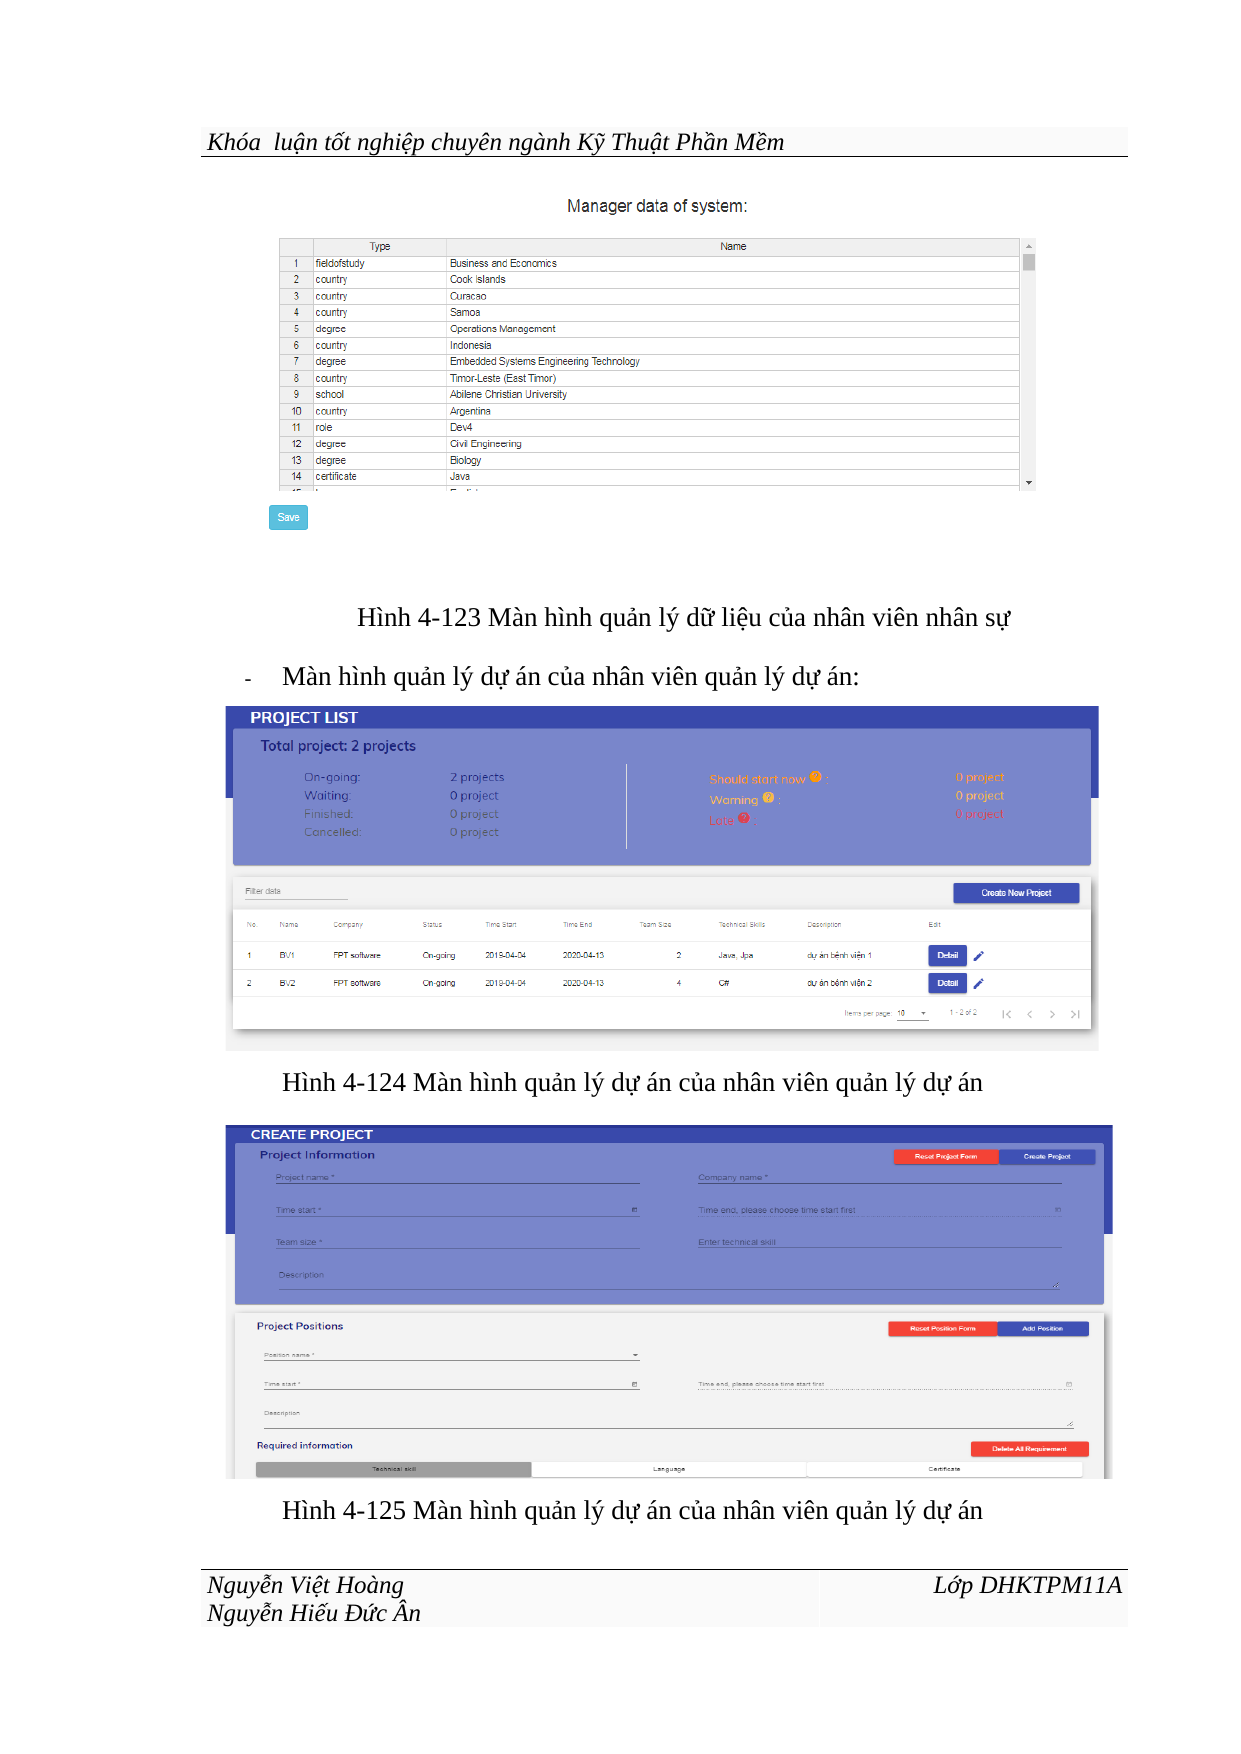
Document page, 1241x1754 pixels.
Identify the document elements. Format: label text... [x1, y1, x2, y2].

picture [225, 185, 1089, 586]
list Màn hình quản lý dự án của nhân viên quản lý dự án: [244, 660, 1122, 691]
picture [225, 1125, 1113, 1479]
picture [225, 706, 1099, 1051]
